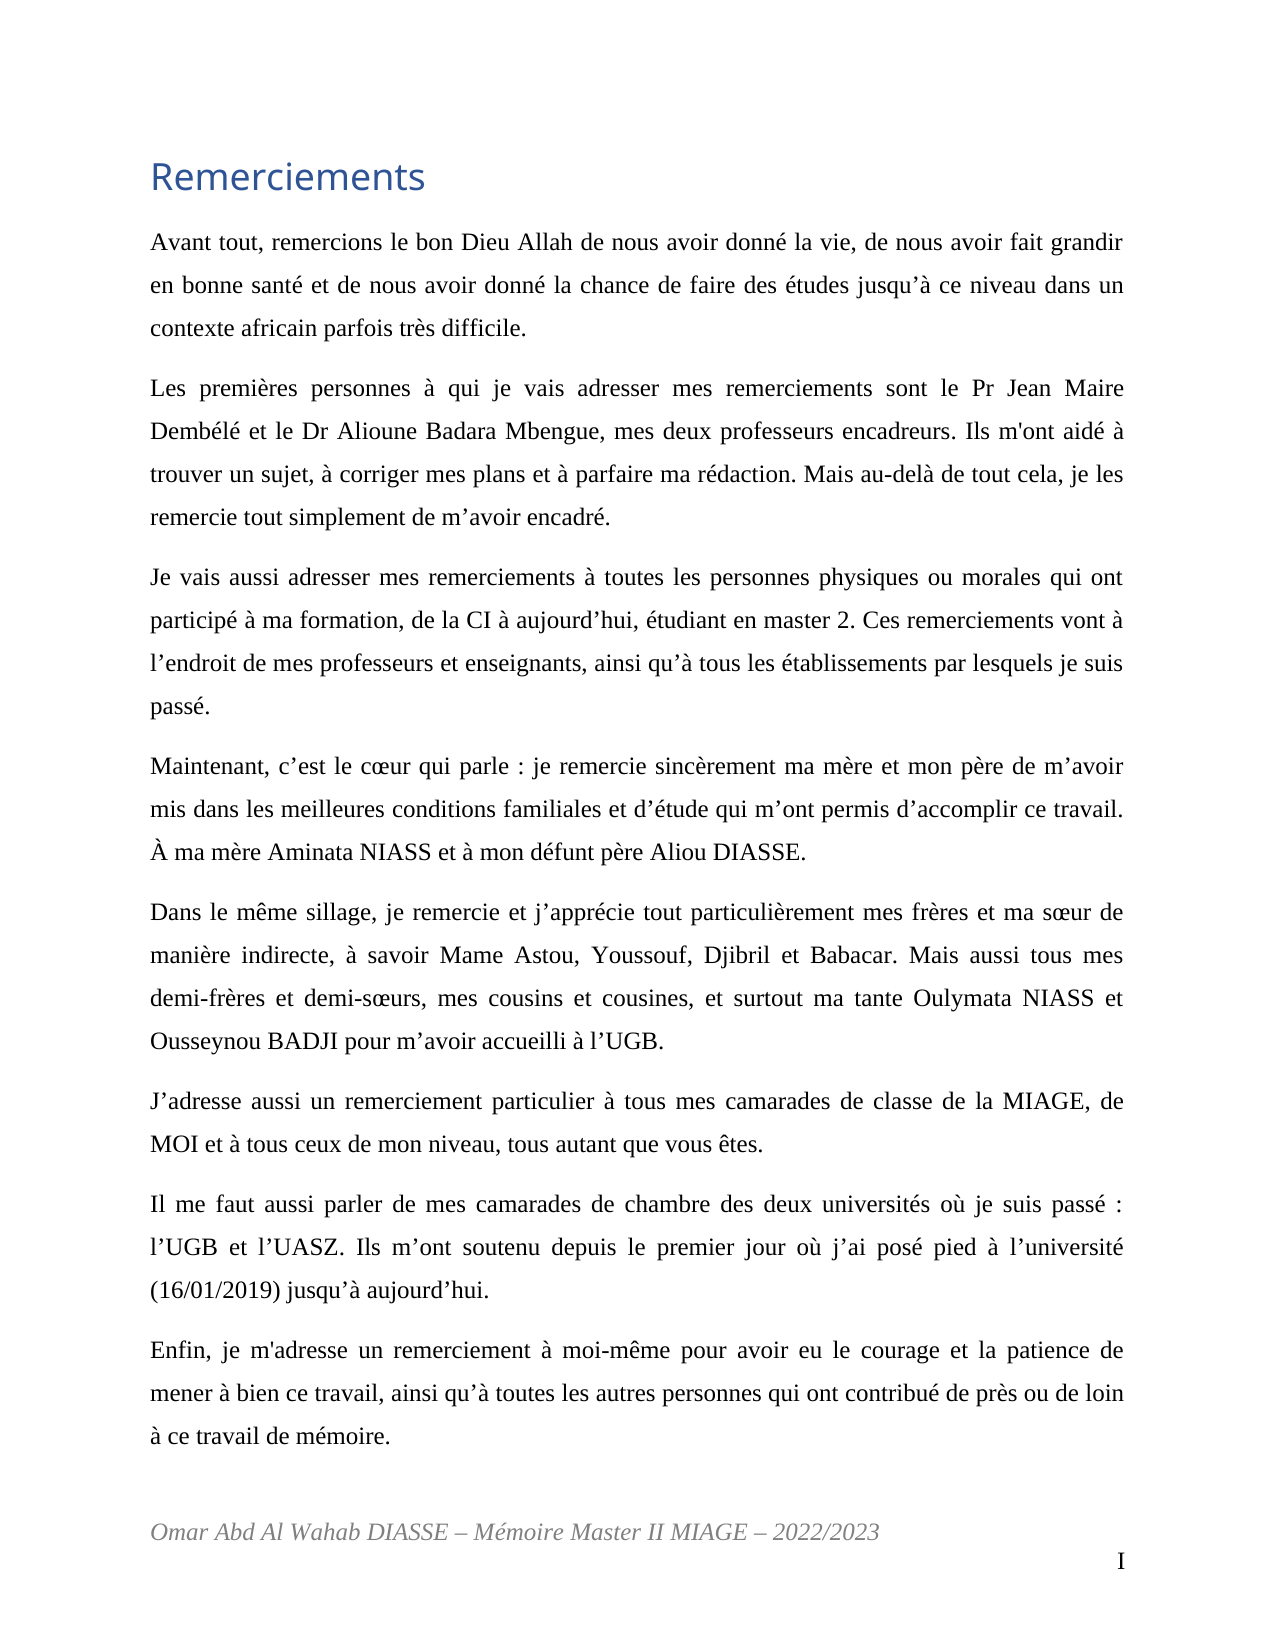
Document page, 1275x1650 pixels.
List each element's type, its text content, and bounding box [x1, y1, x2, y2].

text Je vais aussi adresser mes remerciements à toutes les personnes physiques ou morales qui ont participé à ma formation, de la CI à aujourd’hui, étudiant en master 2. Ces remerciements vont à l’endroit de mes professeurs et enseignants, ainsi qu’à tous les établissements par lesquels je suis passé. [150, 562, 1125, 720]
text Les premières personnes à qui je vais adresser mes remerciements sont le Pr Jean Maire Dembélé et le Dr Alioune Badara Mbengue, mes deux professeurs encadreurs. Ils m'ont aidé à trouver un sujet, à corriger mes plans et à parfaire ma rédaction. Mais au-delà de tout cela, je les remercie tout simplement de m’avoir encadré. [150, 373, 1125, 531]
text Maintenant, c’est le cœur qui parle : je remercie sincèrement ma mère et mon père de m’avoir mis dans les meilleures conditions familiales et d’étude qui m’ont permis d’accomplir ce travail. À ma mère Aminata NIASS et à mon défunt père Aliou DIASSE. [150, 751, 1125, 866]
text Avant tout, remercions le bon Dieu Allah de nous avoir donné la vie, de nous avoir fait grandir en bonne santé et de nous avoir donné la chance de faire des études jusqu’à ce niveau dans un contexte africain parfois très difficile. [150, 227, 1125, 342]
subtitle Remerciements [150, 150, 1125, 201]
text Dans le même sillage, je remercie et j’apprécie tout particulièrement mes frères et ma sœur de manière indirecte, à savoir Mame Astou, Youssouf, Djibril et Babacar. Mais aussi tous mes demi-frères et demi-sœurs, mes cousins et cousines, et surtout ma tante Oulymata NIASS et Ousseynou BADJI pour m’avoir accueilli à l’UGB. [150, 897, 1125, 1055]
text Il me faut aussi parler de mes camarades de chambre des deux universités où je suis passé : l’UGB et l’UASZ. Ils m’ont soutenu depuis le premier jour où j’ai posé pied à l’université (16/01/2019) jusqu’à aujourd’hui. [150, 1189, 1125, 1304]
text J’adresse aussi un remerciement particulier à tous mes camarades de classe de la MIAGE, de MOI et à tous ceux de mon niveau, tous autant que vous êtes. [150, 1086, 1125, 1158]
text Enfin, je m'adresse un remerciement à moi-même pour avoir eu le courage et la patience de mener à bien ce travail, ainsi qu’à toutes les autres personnes qui ont contribué de près ou de loin à ce travail de mémoire. [150, 1335, 1125, 1450]
